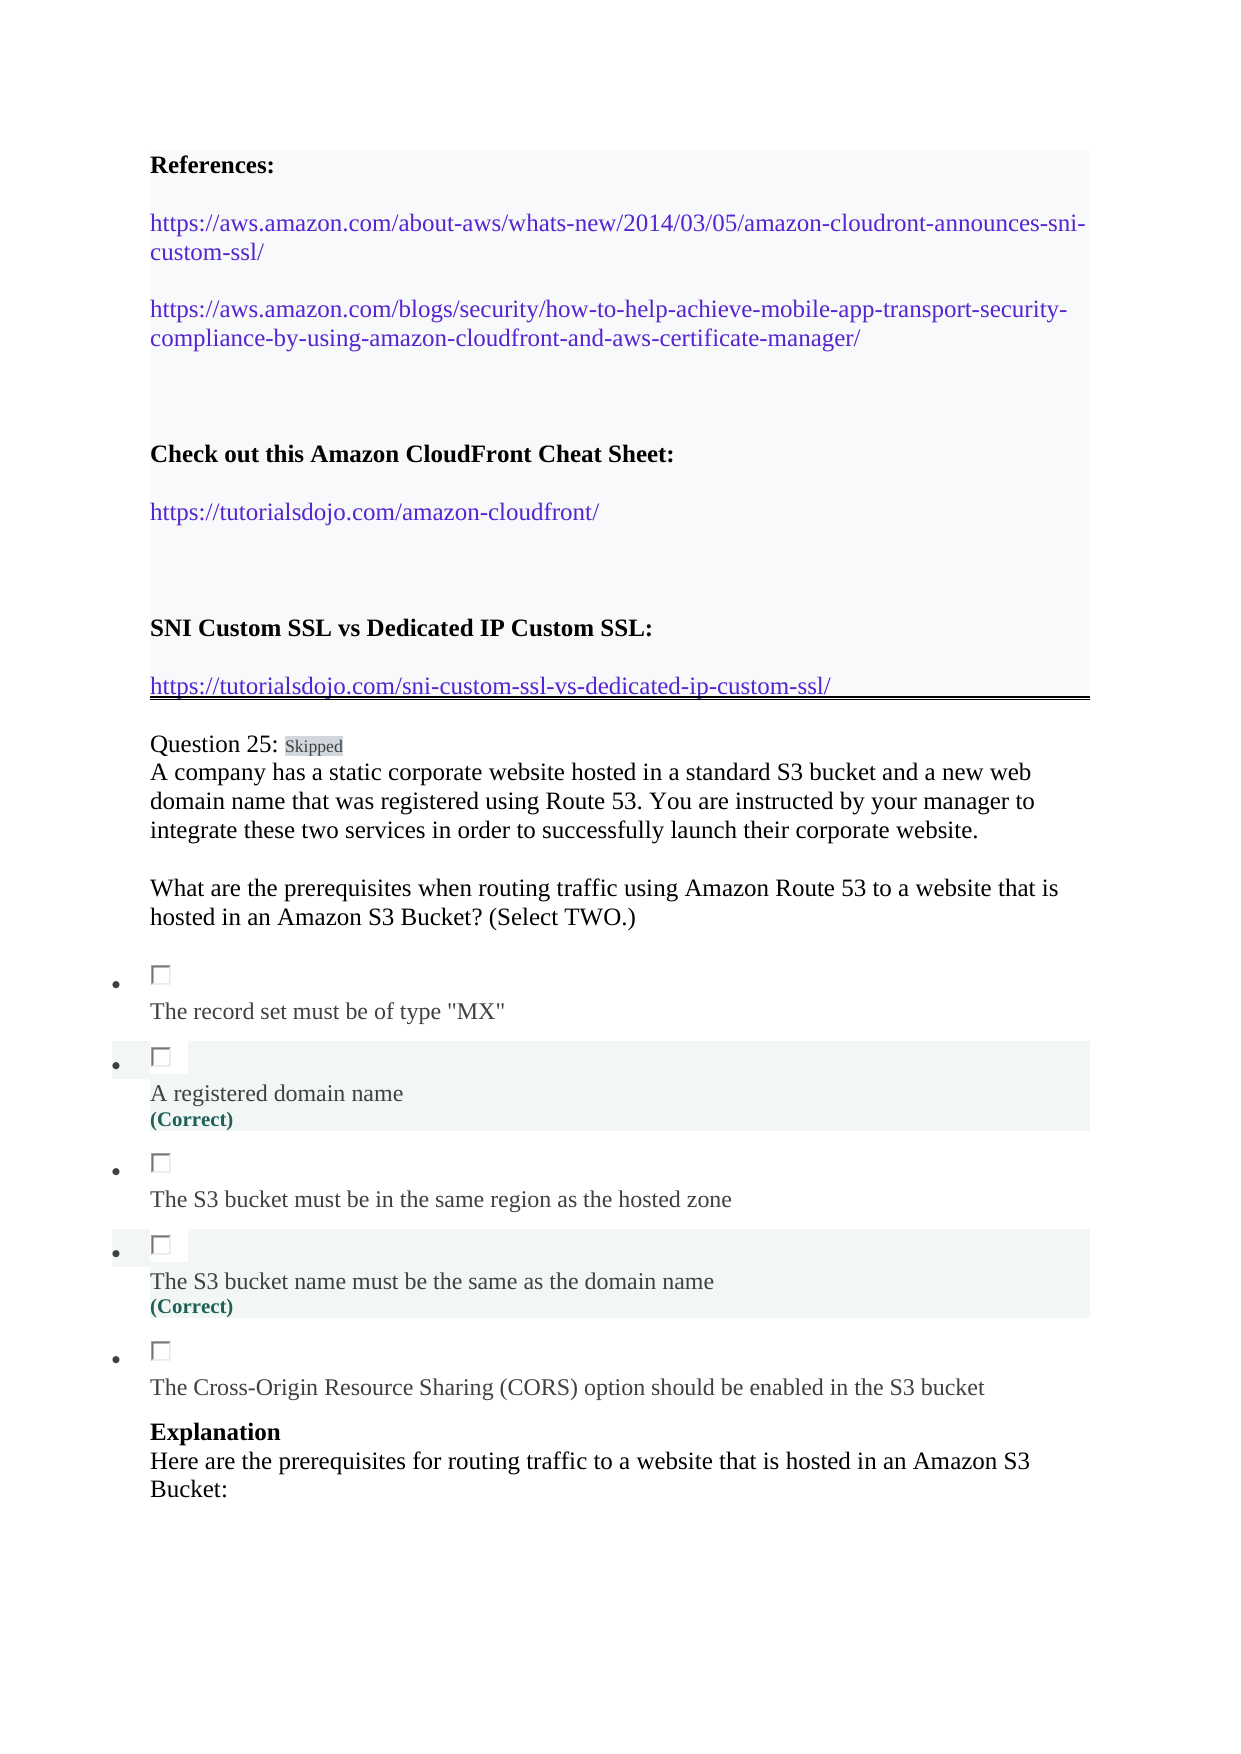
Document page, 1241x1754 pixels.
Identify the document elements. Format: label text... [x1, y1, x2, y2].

text SNI Custom SSL vs Dedicated IP Custom SSL: [150, 613, 1090, 642]
list ​ [112, 1147, 1090, 1185]
text https://tutorialsdojo.com/amazon-cloudfront/ [150, 497, 1090, 526]
text Question 25: Skipped [150, 729, 1090, 757]
text Explanation [150, 1417, 1090, 1446]
text What are the prerequisites when routing traffic using Amazon Route 53 to a website that is hosted in an Amazon S3 Bucket? (Select TWO.) [150, 873, 1090, 930]
list ​ [112, 1229, 1090, 1267]
text Check out this Amazon CloudFront Cheat Sheet: [150, 439, 1090, 468]
text The S3 bucket name must be the same as the domain name [150, 1267, 1090, 1294]
text https://aws.amazon.com/blogs/security/how-to-help-achieve-mobile-app-transport-security-compliance-by-using-amazon-cloudfront-and-aws-certificate-manager/ [150, 294, 1090, 352]
list ​ [112, 959, 1090, 997]
text Here are the prerequisites for routing traffic to a website that is hosted in an Amazon S3 Bucket: [150, 1446, 1090, 1503]
text The record set must be of type "MX" [150, 997, 1090, 1025]
text References: [150, 150, 1090, 179]
text https://aws.amazon.com/about-aws/whats-new/2014/03/05/amazon-cloudront-announces-sni-custom-ssl/ [150, 208, 1090, 265]
text A company has a static corporate website hosted in a standard S3 bucket and a new web domain name that was registered using Route 53. You are instructed by your manager to integrate these two services in order to successfully launch their corporate website. [150, 757, 1090, 844]
list ​ [112, 1041, 1090, 1079]
text (Correct) [150, 1107, 1090, 1131]
list ​ [112, 1335, 1090, 1373]
text The Cross-Origin Resource Sharing (CORS) option should be enabled in the S3 bucket [150, 1373, 1090, 1400]
text The S3 bucket must be in the same region as the hosted zone [150, 1185, 1090, 1213]
text https://tutorialsdojo.com/sni-custom-ssl-vs-dedicated-ip-custom-ssl/ [150, 671, 1090, 696]
text (Correct) [150, 1294, 1090, 1318]
text A registered domain name [150, 1079, 1090, 1107]
